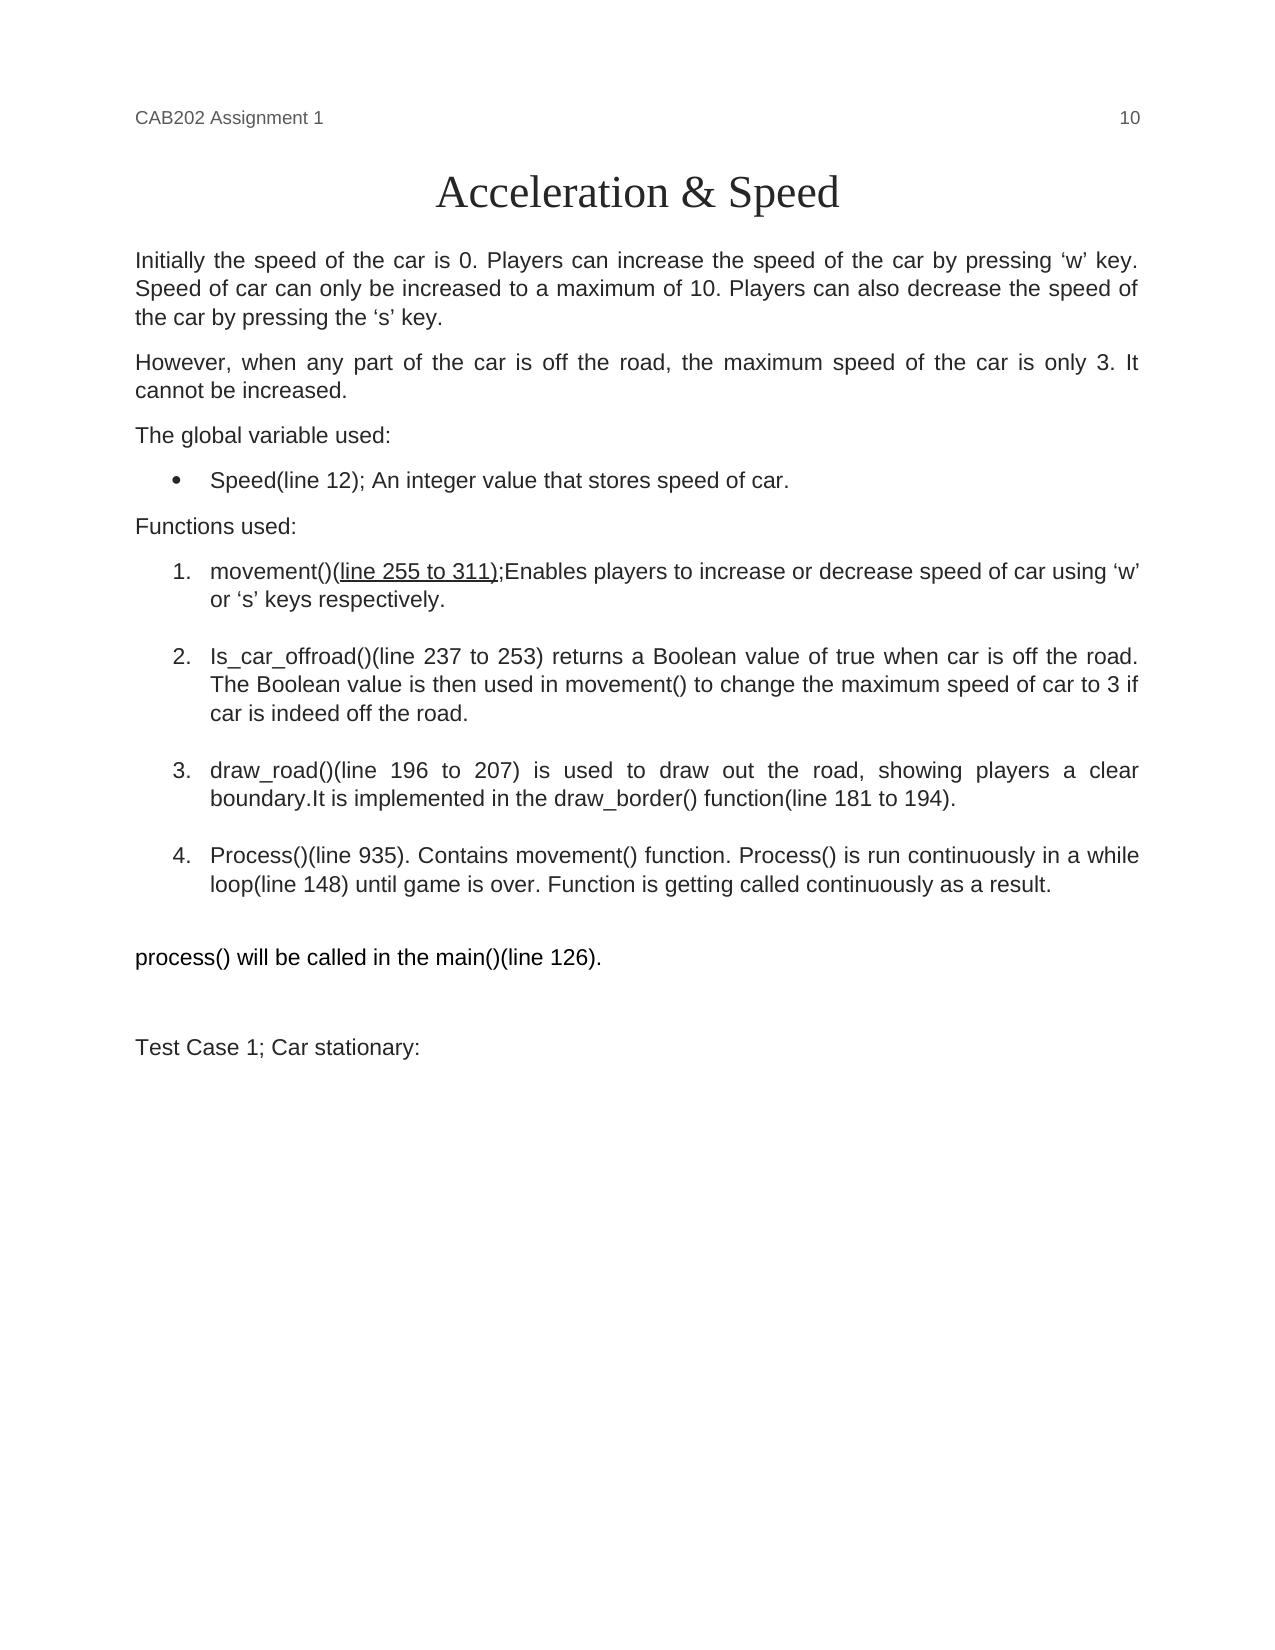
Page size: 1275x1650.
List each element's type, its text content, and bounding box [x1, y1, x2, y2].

list Process()(line 935). Contains movement() function. Process() is run continuously in a while loop(line 148) until game is over. Function is getting called continuously as a result. [172, 842, 1140, 897]
text The global variable used: [135, 422, 1140, 449]
text Initially the speed of the car is 0. Players can increase the speed of the car by pressing ‘w’ key. Speed of car can only be increased to a maximum of 10. Players can also decrease the speed of the car by pressing the ‘s’ key. [135, 247, 1140, 330]
list Is_car_offroad()(line 237 to 253) returns a Boolean value of true when car is off the road. The Boolean value is then used in movement() to change the maximum speed of car to 3 if car is indeed off the road. [172, 643, 1140, 726]
text Functions used: [135, 513, 1140, 539]
text However, when any part of the car is off the road, the maximum speed of the car is only 3. It cannot be increased. [135, 349, 1140, 404]
text process() will be called in the main()(line 126). [135, 944, 1140, 970]
text Test Case 1; Car stationary: [135, 1034, 1140, 1061]
list Speed(line 12); An integer value that stores speed of car. [172, 467, 1140, 494]
subtitle Acceleration & Speed [225, 165, 1050, 218]
list draw_road()(line 196 to 207) is used to draw out the road, showing players a clear boundary.It is implemented in the draw_border() function(line 181 to 194). [172, 757, 1140, 812]
list movement()(line 255 to 311);Enables players to increase or decrease speed of car using ‘w’ or ‘s’ keys respectively. [172, 558, 1140, 612]
